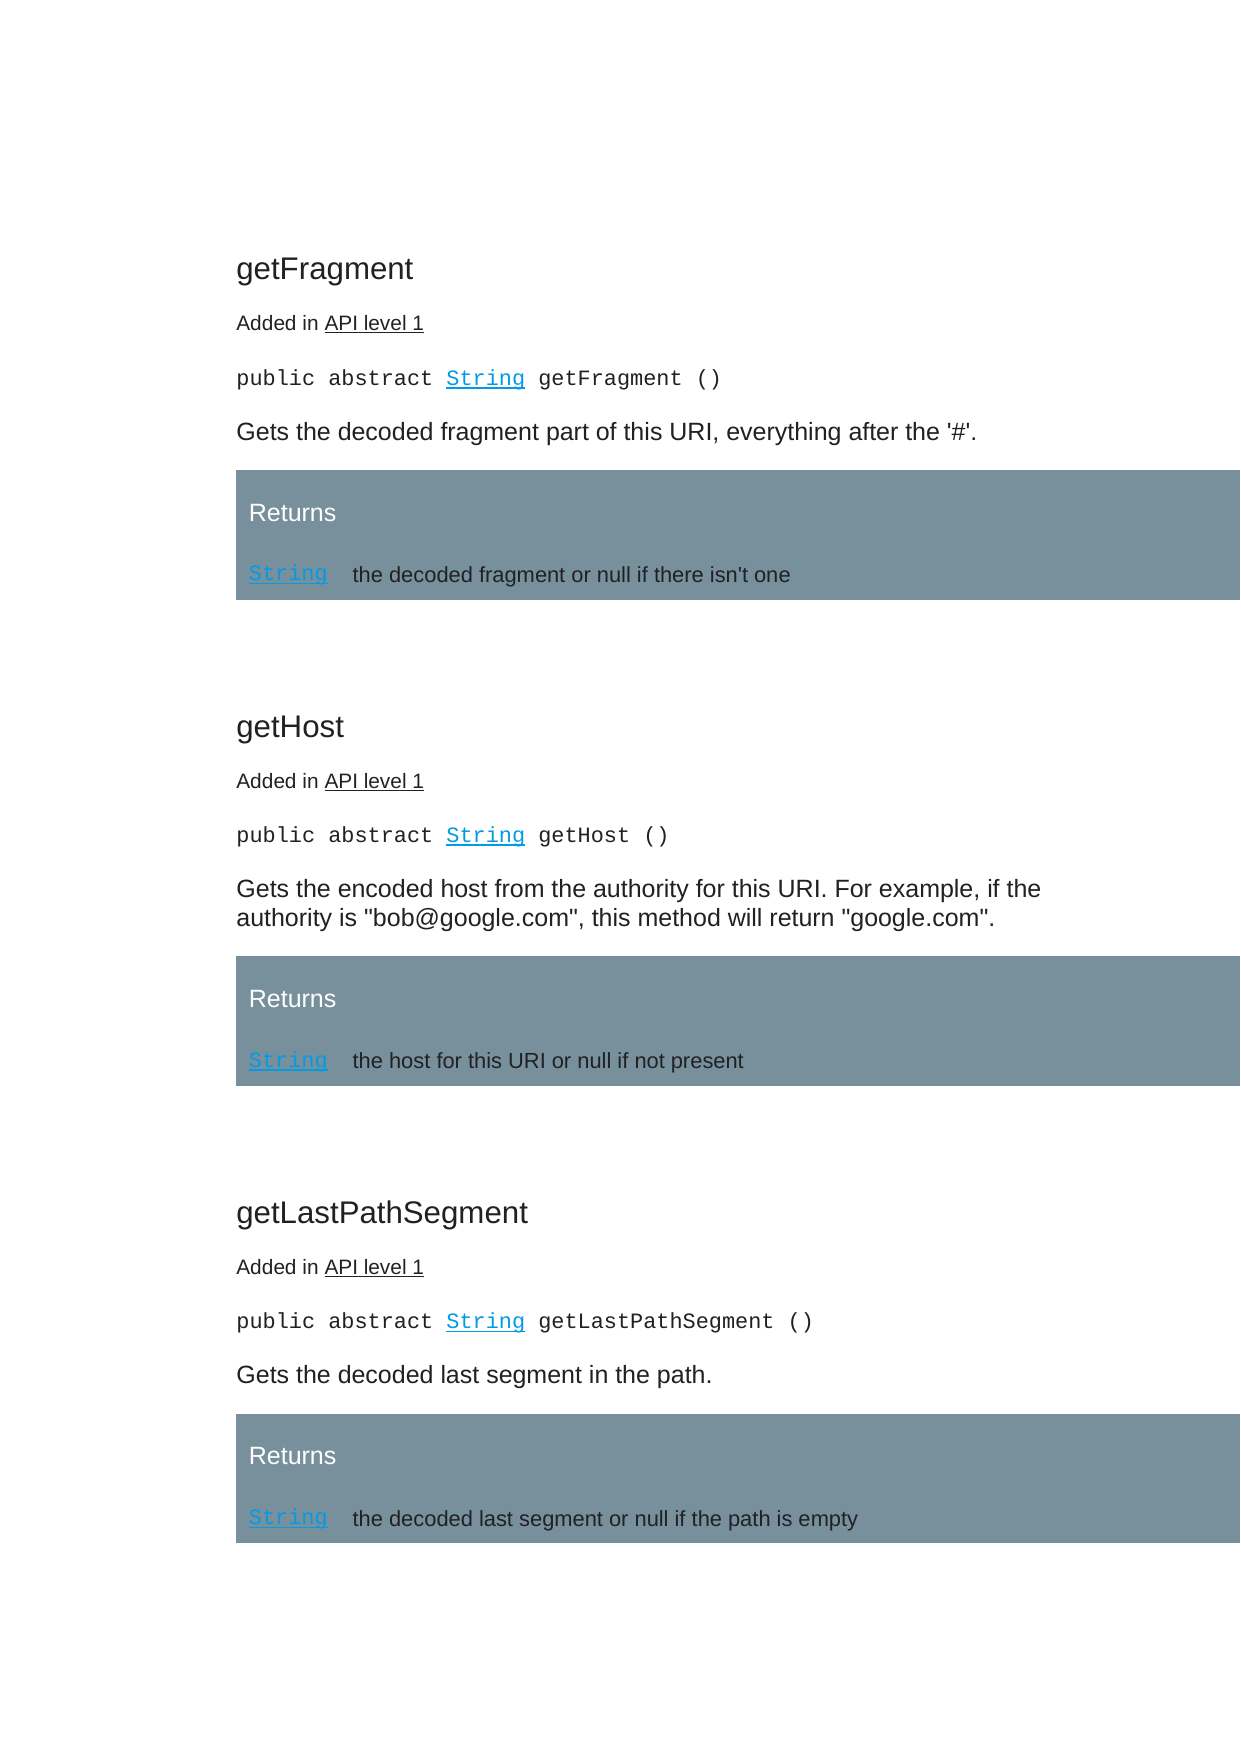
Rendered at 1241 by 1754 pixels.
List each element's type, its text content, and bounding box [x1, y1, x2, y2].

text getLastPathSegment [236, 1180, 1063, 1230]
text getHost [236, 694, 1063, 744]
text Gets the decoded last segment in the path. [236, 1360, 1063, 1389]
table_header Returns [236, 470, 1240, 545]
text Gets the decoded fragment part of this URI, everything after the '#'. [236, 416, 1063, 445]
table_cell the host for this URI or null if not present [340, 1031, 1240, 1086]
table_cell String [236, 545, 340, 600]
table_cell String [236, 1031, 340, 1086]
text Added in API level 1 [236, 1255, 1063, 1279]
table_header Returns [236, 956, 1240, 1031]
text Added in API level 1 [236, 769, 1063, 793]
text public abstract String getHost () [236, 818, 1063, 849]
table_cell the decoded fragment or null if there isn't one [340, 545, 1240, 600]
table_header Returns [236, 1414, 1240, 1489]
text getFragment [236, 236, 1063, 286]
table_cell the decoded last segment or null if the path is empty [340, 1489, 1240, 1543]
text Added in API level 1 [236, 311, 1063, 335]
text public abstract String getFragment () [236, 360, 1063, 391]
text Gets the encoded host from the authority for this URI. For example, if the authority is "bob@google.com", this method will return "google.com". [236, 874, 1063, 931]
table_cell String [236, 1489, 340, 1543]
text public abstract String getLastPathSegment () [236, 1304, 1063, 1335]
